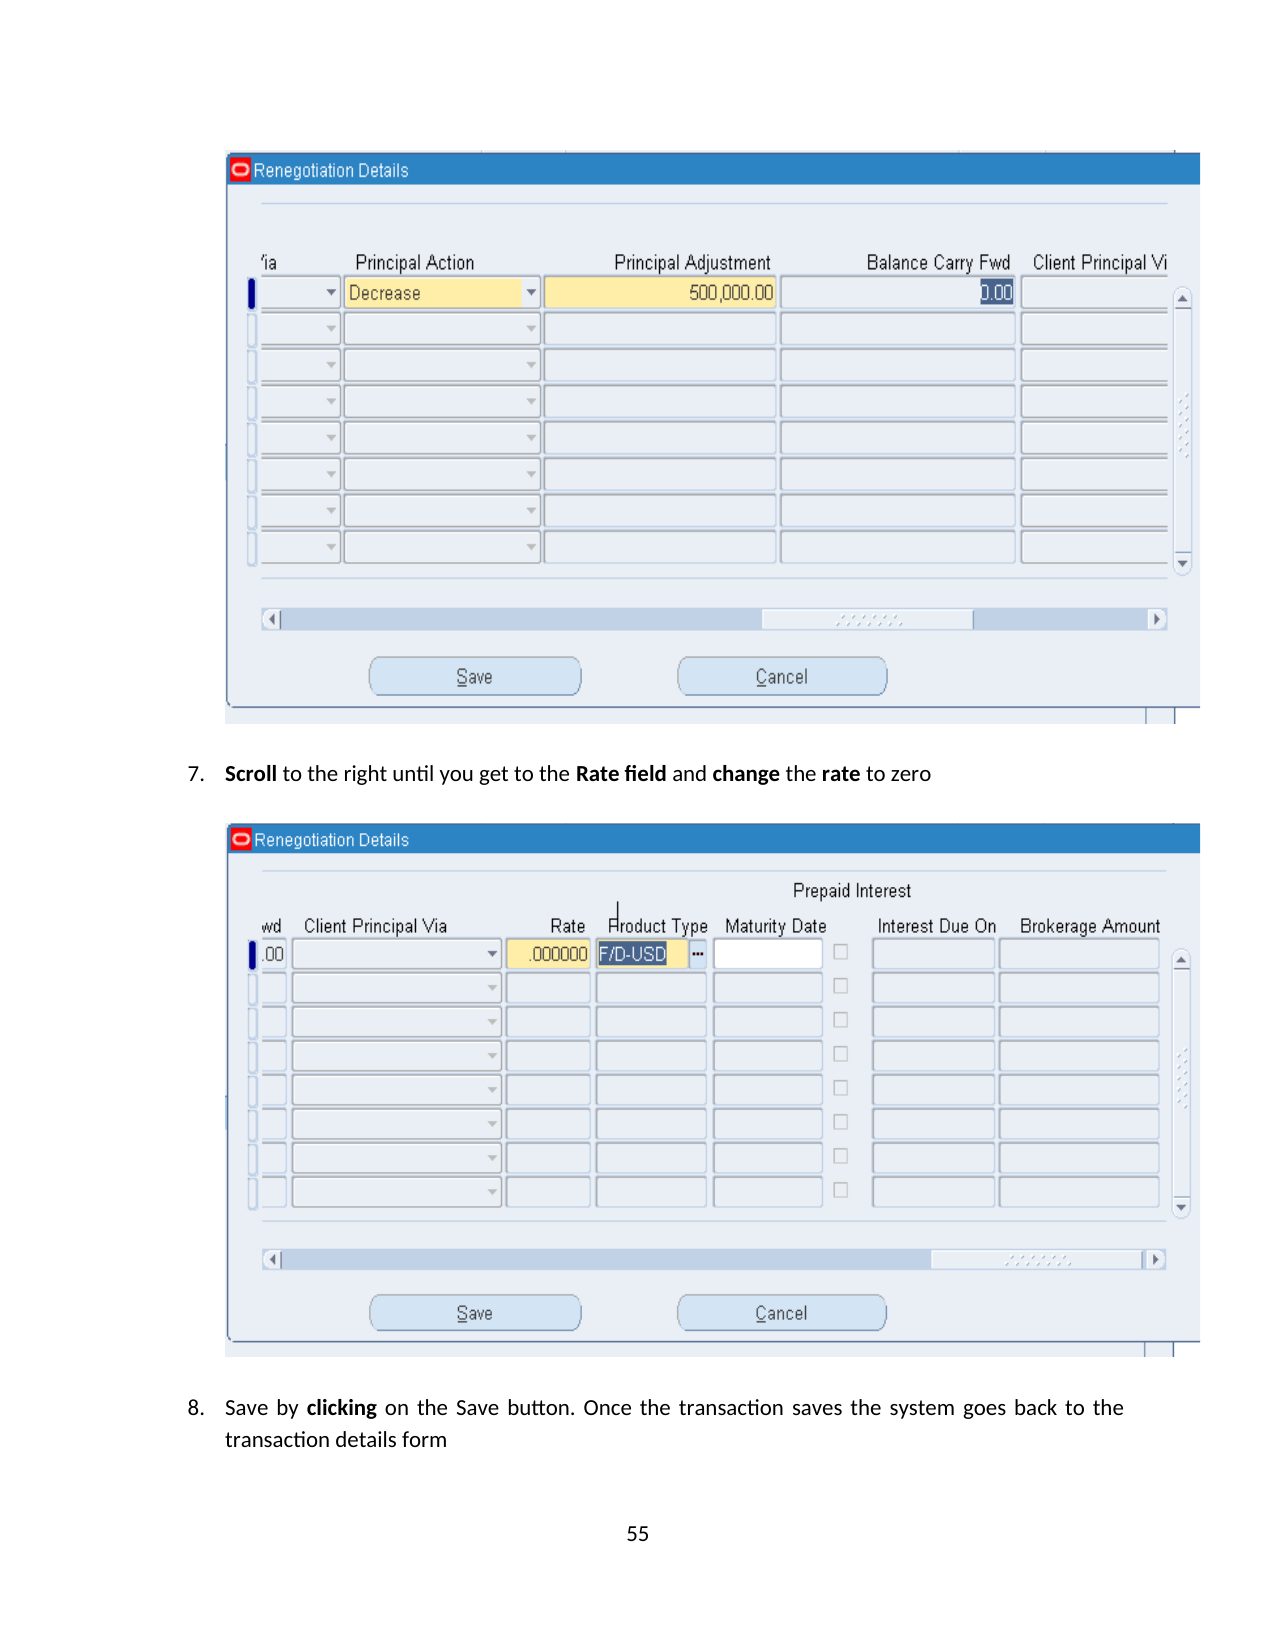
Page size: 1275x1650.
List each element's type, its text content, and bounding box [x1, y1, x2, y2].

picture [225, 150, 1200, 724]
list Save by clicking on the Save button. Once the transaction saves the system goes back to the transaction details form [187, 1393, 1125, 1453]
list Scroll to the right until you get to the Rate field and change the rate to zero [187, 759, 1125, 787]
picture [225, 823, 1200, 1357]
